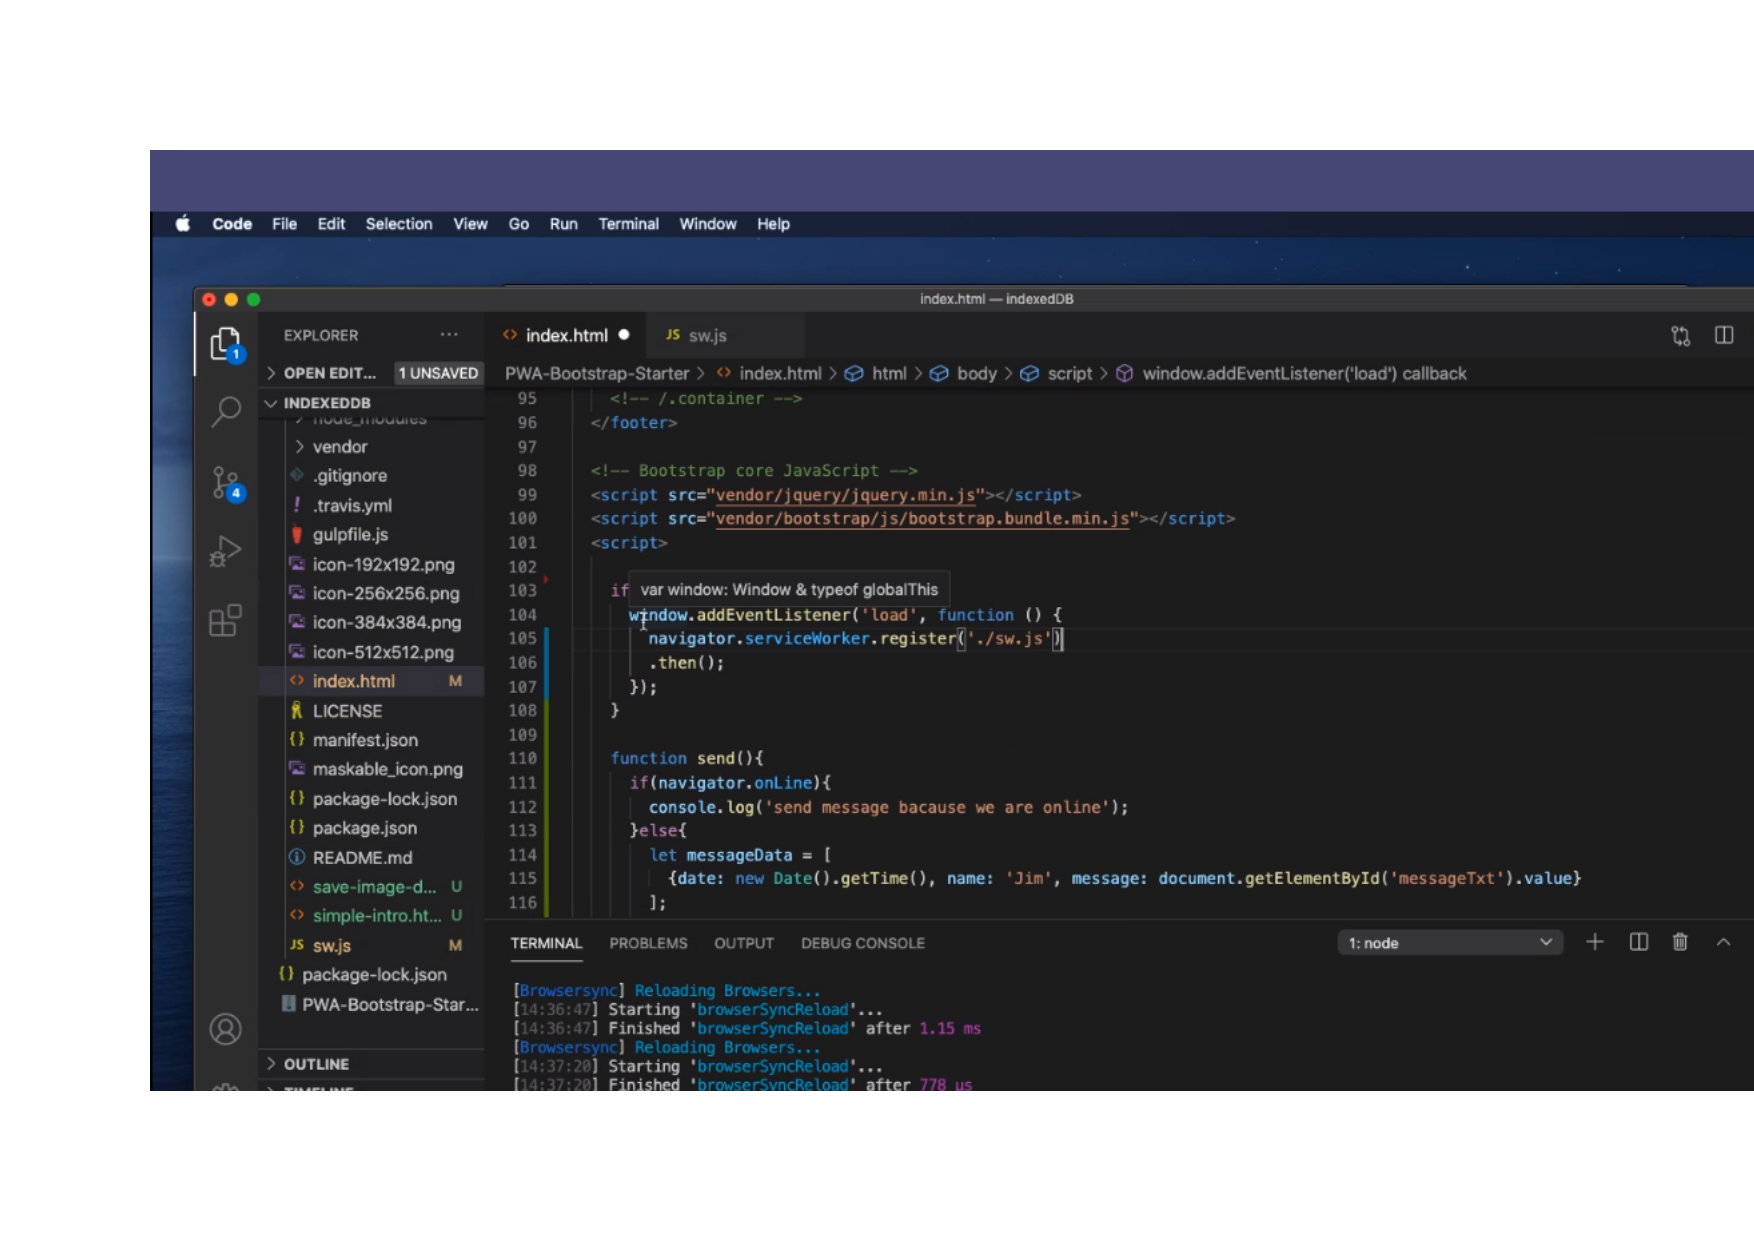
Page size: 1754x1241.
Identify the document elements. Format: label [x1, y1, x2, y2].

picture [150, 150, 1754, 1091]
